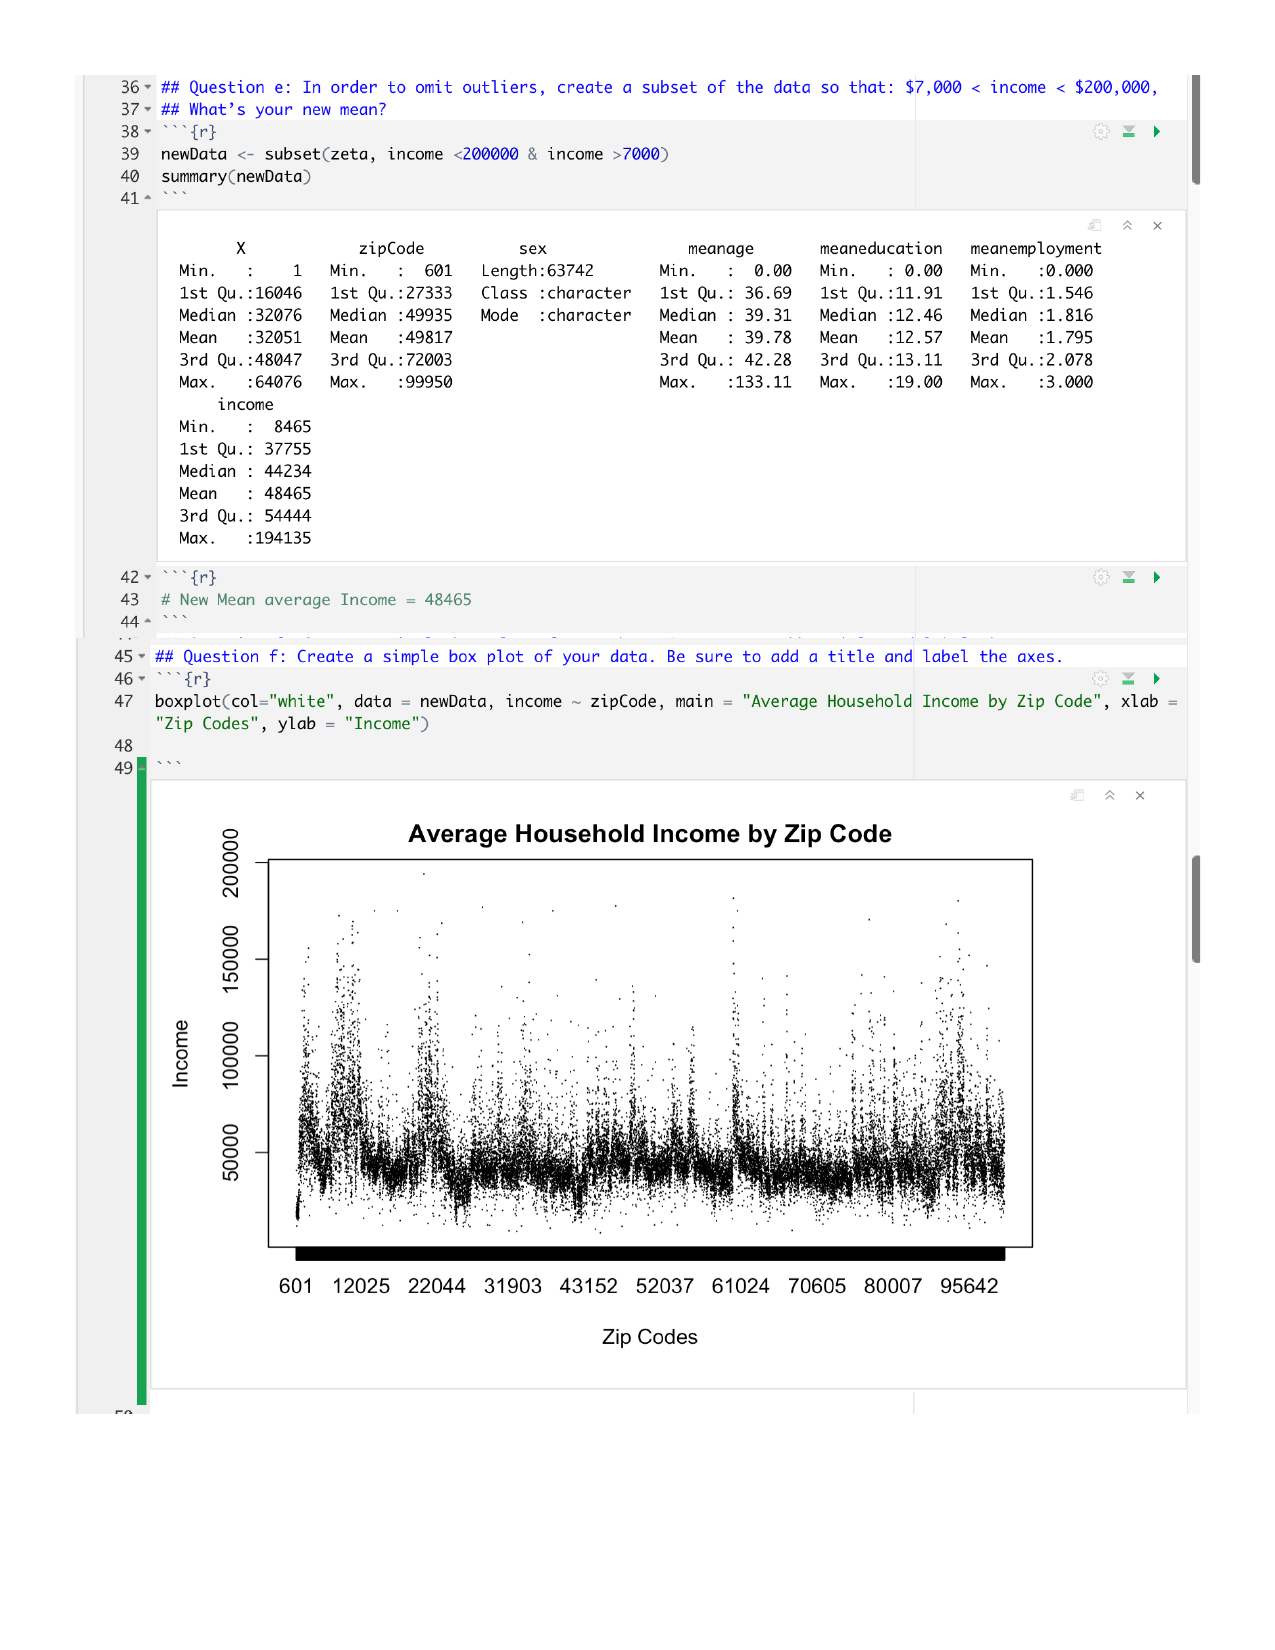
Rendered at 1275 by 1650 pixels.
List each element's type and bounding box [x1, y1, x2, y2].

picture [75, 75, 1200, 1414]
